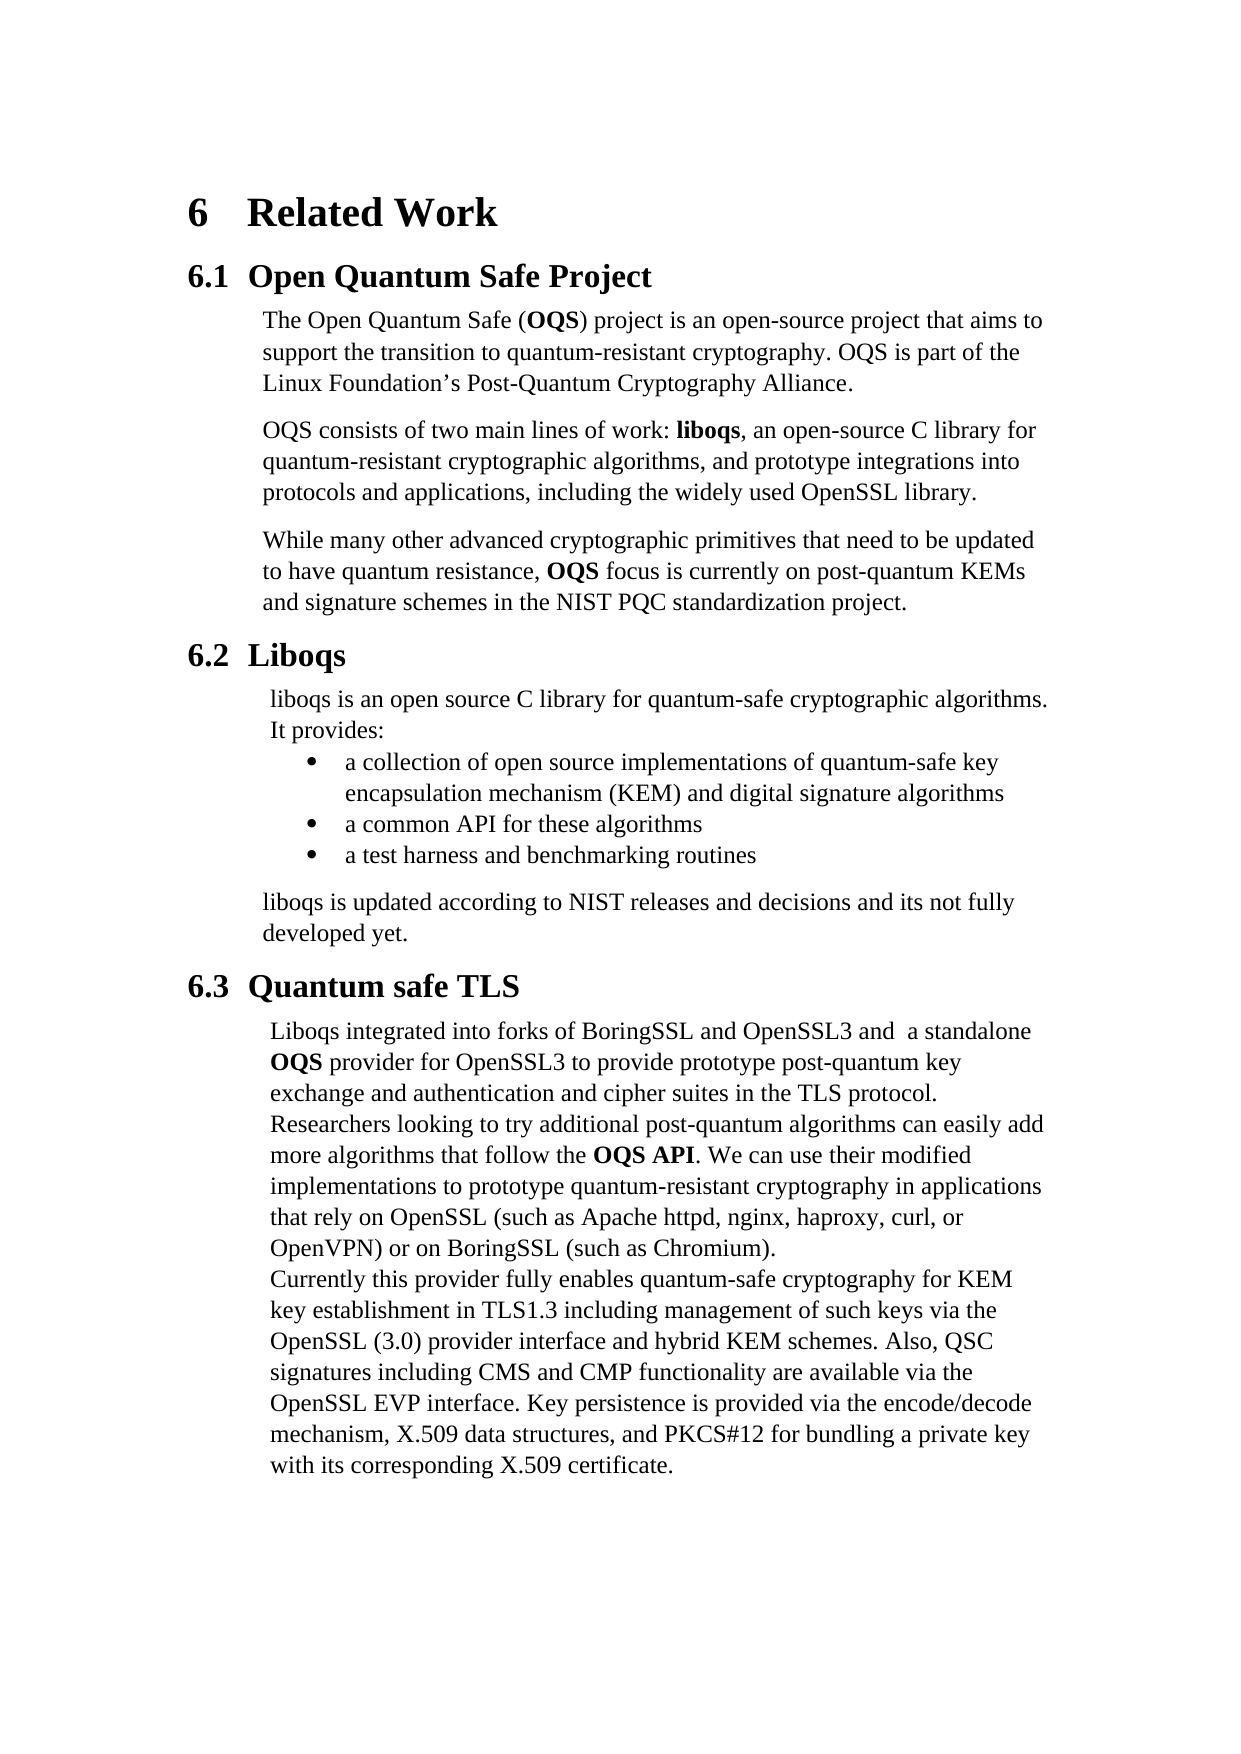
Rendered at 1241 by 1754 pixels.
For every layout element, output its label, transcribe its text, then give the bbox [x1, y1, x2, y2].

text The Open Quantum Safe (OQS) project is an open-source project that aims to support the transition to quantum-resistant cryptography. OQS is part of the Linux Foundation’s Post-Quantum Cryptography Alliance. [262, 306, 1053, 396]
list a collection of open source implementations of quantum-safe key encapsulation mechanism (KEM) and digital signature algorithms [307, 747, 1053, 806]
subtitle Liboqs [187, 635, 1053, 673]
list Liboqs integrated into forks of BoringSSL and OpenSSL3 and a standalone OQS provider for OpenSSL3 to provide prototype post-quantum key exchange and authentication and cipher suites in the TLS protocol. Researchers looking to try additional post-quantum algorithms can easily add more algorithms that follow the OQS API. We can use their modified implementations to prototype quantum-resistant cryptography in applications that rely on OpenSSL (such as Apache httpd, nginx, haproxy, curl, or OpenVPN) or on BoringSSL (such as Chromium). Currently this provider fully enables quantum-safe cryptography for KEM key establishment in TLS1.3 including management of such keys via the OpenSSL (3.0) provider interface and hybrid KEM schemes. Also, QSC signatures including CMS and CMP functionality are available via the OpenSSL EVP interface. Key persistence is provided via the encode/decode mechanism, X.509 data structures, and PKCS#12 for bundling a private key with its corresponding X.509 certificate. [270, 1016, 1053, 1479]
subtitle Related Work [187, 187, 1053, 235]
text liboqs is updated according to NIST releases and decisions and its not fully developed yet. [262, 887, 1053, 947]
list liboqs is an open source C library for quantum-safe cryptographic algorithms. It provides: [270, 684, 1053, 744]
list a common API for these algorithms [307, 809, 1053, 837]
subtitle Quantum safe TLS [187, 966, 1053, 1004]
list a test harness and benchmarking routines [307, 840, 1053, 868]
text While many other advanced cryptographic primitives that need to be updated to have quantum resistance, OQS focus is currently on post-quantum KEMs and signature schemes in the NIST PQC standardization project. [262, 525, 1053, 616]
text OQS consists of two main lines of work: liboqs, an open-source C library for quantum-resistant cryptographic algorithms, and prototype integrations into protocols and applications, including the widely used OpenSSL library. [262, 415, 1053, 506]
subtitle Open Quantum Safe Project [187, 256, 1053, 294]
